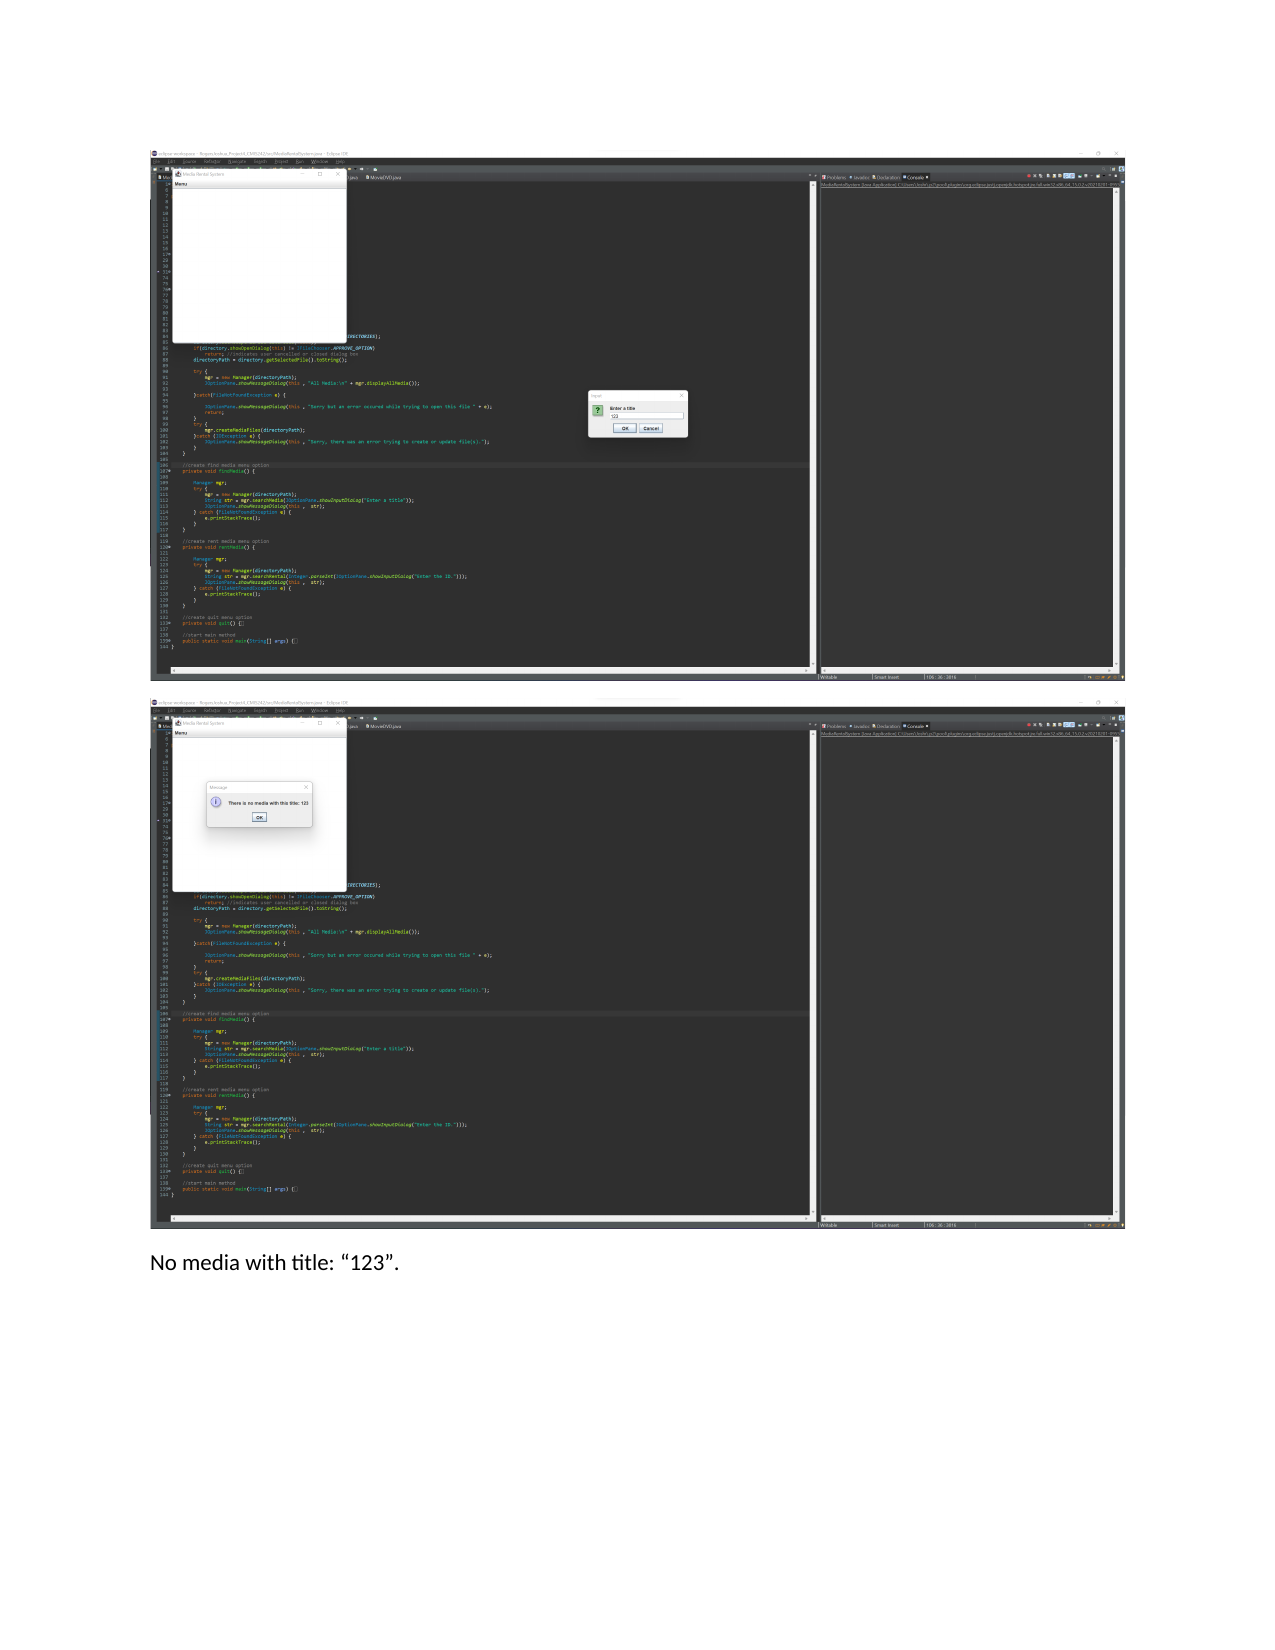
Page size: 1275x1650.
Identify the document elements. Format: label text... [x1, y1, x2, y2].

picture [150, 698, 1125, 1229]
picture [150, 150, 1125, 681]
text No media with title: “123”. [150, 1248, 1125, 1276]
